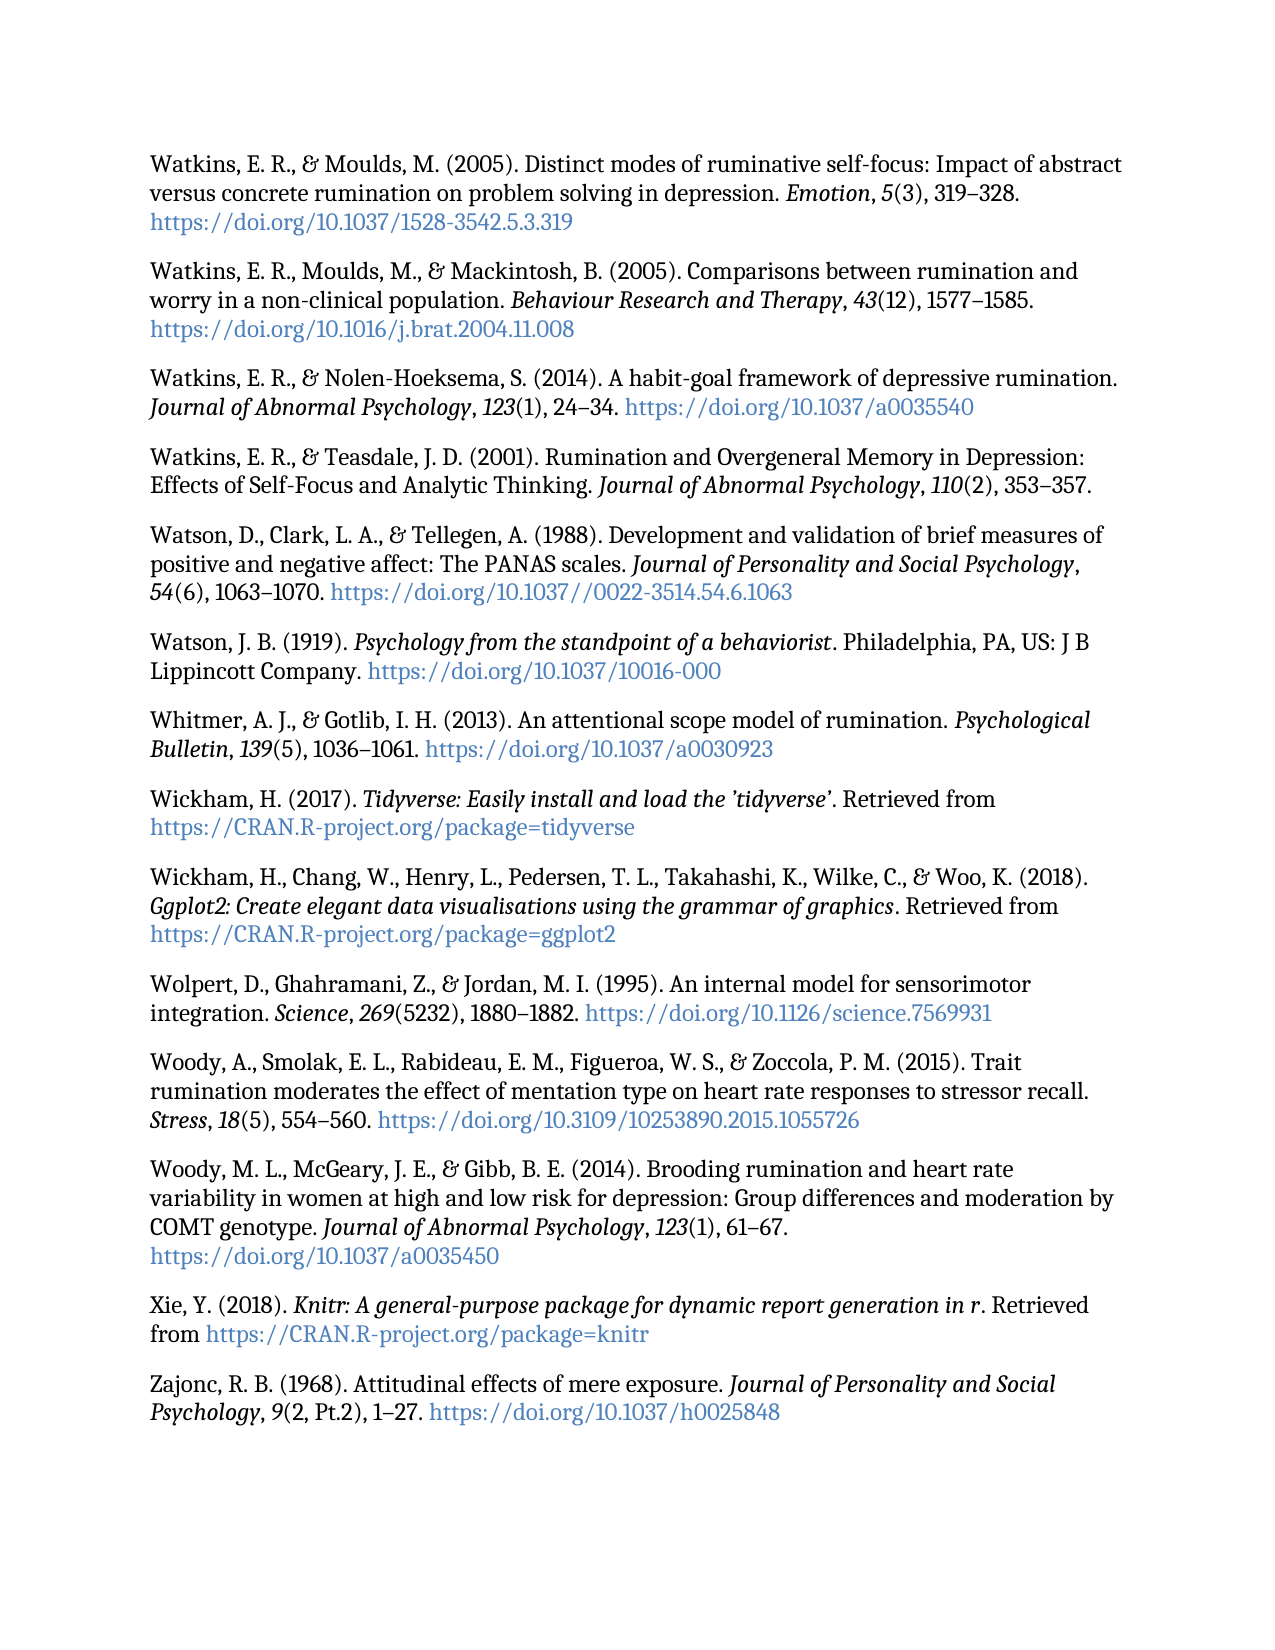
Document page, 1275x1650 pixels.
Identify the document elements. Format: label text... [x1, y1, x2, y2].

text Xie, Y. (2018). Knitr: A general-purpose package for dynamic report generation in r. Retrieved from https://CRAN.R-project.org/package=knitr [150, 1291, 1125, 1349]
text Watkins, E. R., & Moulds, M. (2005). Distinct modes of ruminative self-focus: Impact of abstract versus concrete rumination on problem solving in depression. Emotion, 5(3), 319–328. https://doi.org/10.1037/1528-3542.5.3.319 [150, 150, 1125, 236]
text Wolpert, D., Ghahramani, Z., & Jordan, M. I. (1995). An internal model for sensorimotor integration. Science, 269(5232), 1880–1882. https://doi.org/10.1126/science.7569931 [150, 970, 1125, 1027]
text Watkins, E. R., & Nolen-Hoeksema, S. (2014). A habit-goal framework of depressive rumination. Journal of Abnormal Psychology, 123(1), 24–34. https://doi.org/10.1037/a0035540 [150, 364, 1125, 422]
text Whitmer, A. J., & Gotlib, I. H. (2013). An attentional scope model of rumination. Psychological Bulletin, 139(5), 1036–1061. https://doi.org/10.1037/a0030923 [150, 706, 1125, 764]
text Watkins, E. R., Moulds, M., & Mackintosh, B. (2005). Comparisons between rumination and worry in a non-clinical population. Behaviour Research and Therapy, 43(12), 1577–1585. https://doi.org/10.1016/j.brat.2004.11.008 [150, 257, 1125, 343]
text Watkins, E. R., & Teasdale, J. D. (2001). Rumination and Overgeneral Memory in Depression: Effects of Self-Focus and Analytic Thinking. Journal of Abnormal Psychology, 110(2), 353–357. [150, 442, 1125, 500]
text Woody, M. L., McGeary, J. E., & Gibb, B. E. (2014). Brooding rumination and heart rate variability in women at high and low risk for depression: Group differences and moderation by COMT genotype. Journal of Abnormal Psychology, 123(1), 61–67. https://doi.org/10.1037/a0035450 [150, 1155, 1125, 1270]
text Watson, J. B. (1919). Psychology from the standpoint of a behaviorist. Philadelphia, PA, US: J B Lippincott Company. https://doi.org/10.1037/10016-000 [150, 628, 1125, 685]
text Wickham, H., Chang, W., Henry, L., Pedersen, T. L., Takahashi, K., Wilke, C., & Woo, K. (2018). Ggplot2: Create elegant data visualisations using the grammar of graphics. Retrieved from https://CRAN.R-project.org/package=ggplot2 [150, 863, 1125, 949]
text Woody, A., Smolak, E. L., Rabideau, E. M., Figueroa, W. S., & Zoccola, P. M. (2015). Trait rumination moderates the effect of mentation type on heart rate responses to stressor recall. Stress, 18(5), 554–560. https://doi.org/10.3109/10253890.2015.1055726 [150, 1048, 1125, 1134]
text Zajonc, R. B. (1968). Attitudinal effects of mere exposure. Journal of Personality and Social Psychology, 9(2, Pt.2), 1–27. https://doi.org/10.1037/h0025848 [150, 1369, 1125, 1427]
text Wickham, H. (2017). Tidyverse: Easily install and load the ’tidyverse’. Retrieved from https://CRAN.R-project.org/package=tidyverse [150, 784, 1125, 842]
text Watson, D., Clark, L. A., & Tellegen, A. (1988). Development and validation of brief measures of positive and negative affect: The PANAS scales. Journal of Personality and Social Psychology, 54(6), 1063–1070. https://doi.org/10.1037//0022-3514.54.6.1063 [150, 521, 1125, 607]
